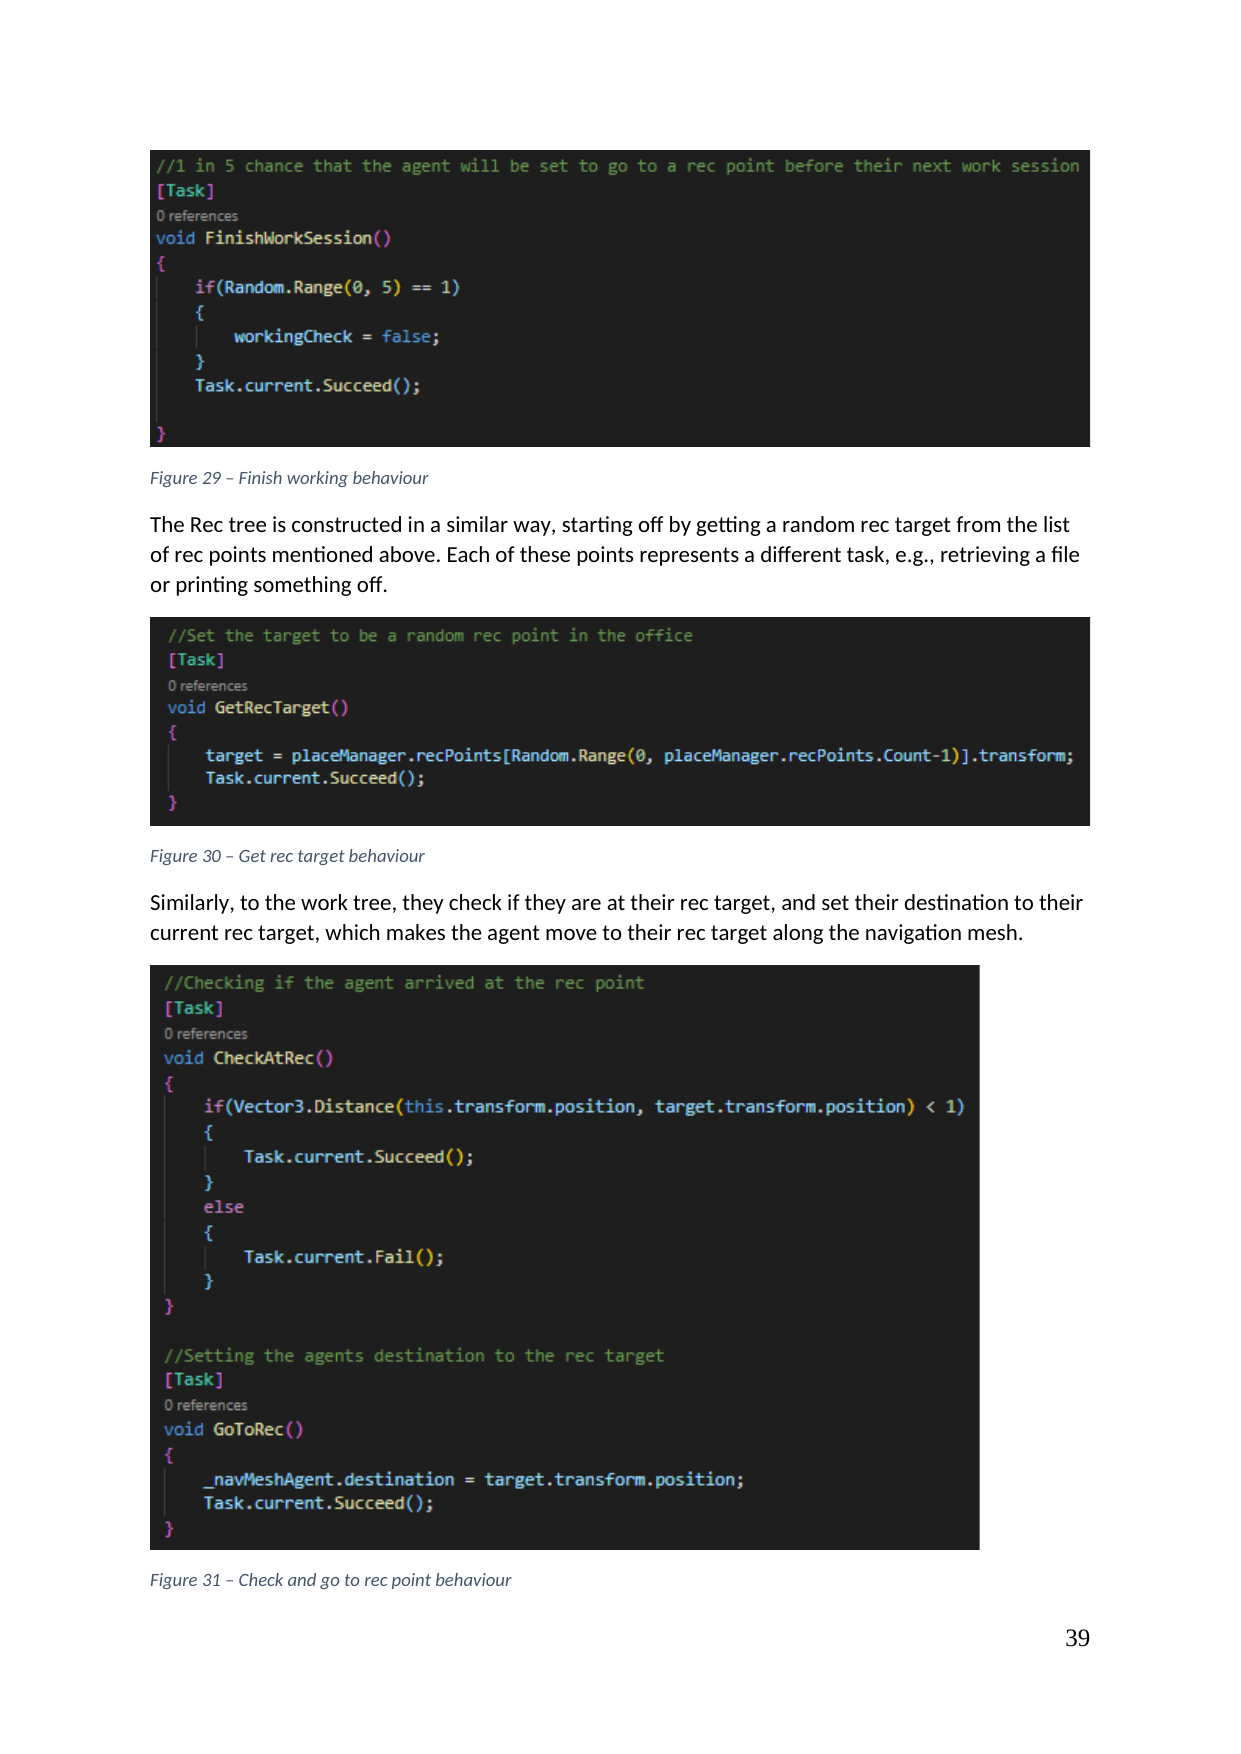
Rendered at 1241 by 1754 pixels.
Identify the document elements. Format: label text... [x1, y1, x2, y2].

text Similarly, to the work tree, they check if they are at their rec target, and set their destination to their current rec target, which makes the agent move to their rec target along the navigation mesh. [150, 888, 1090, 946]
picture [150, 965, 980, 1550]
picture [150, 150, 1091, 447]
picture [150, 617, 1091, 826]
text The Rec tree is constructed in a similar way, starting off by getting a random rec target from the list of rec points mentioned above. Each of these points represents a different task, e.g., retrieving a file or printing something off. [150, 510, 1090, 598]
